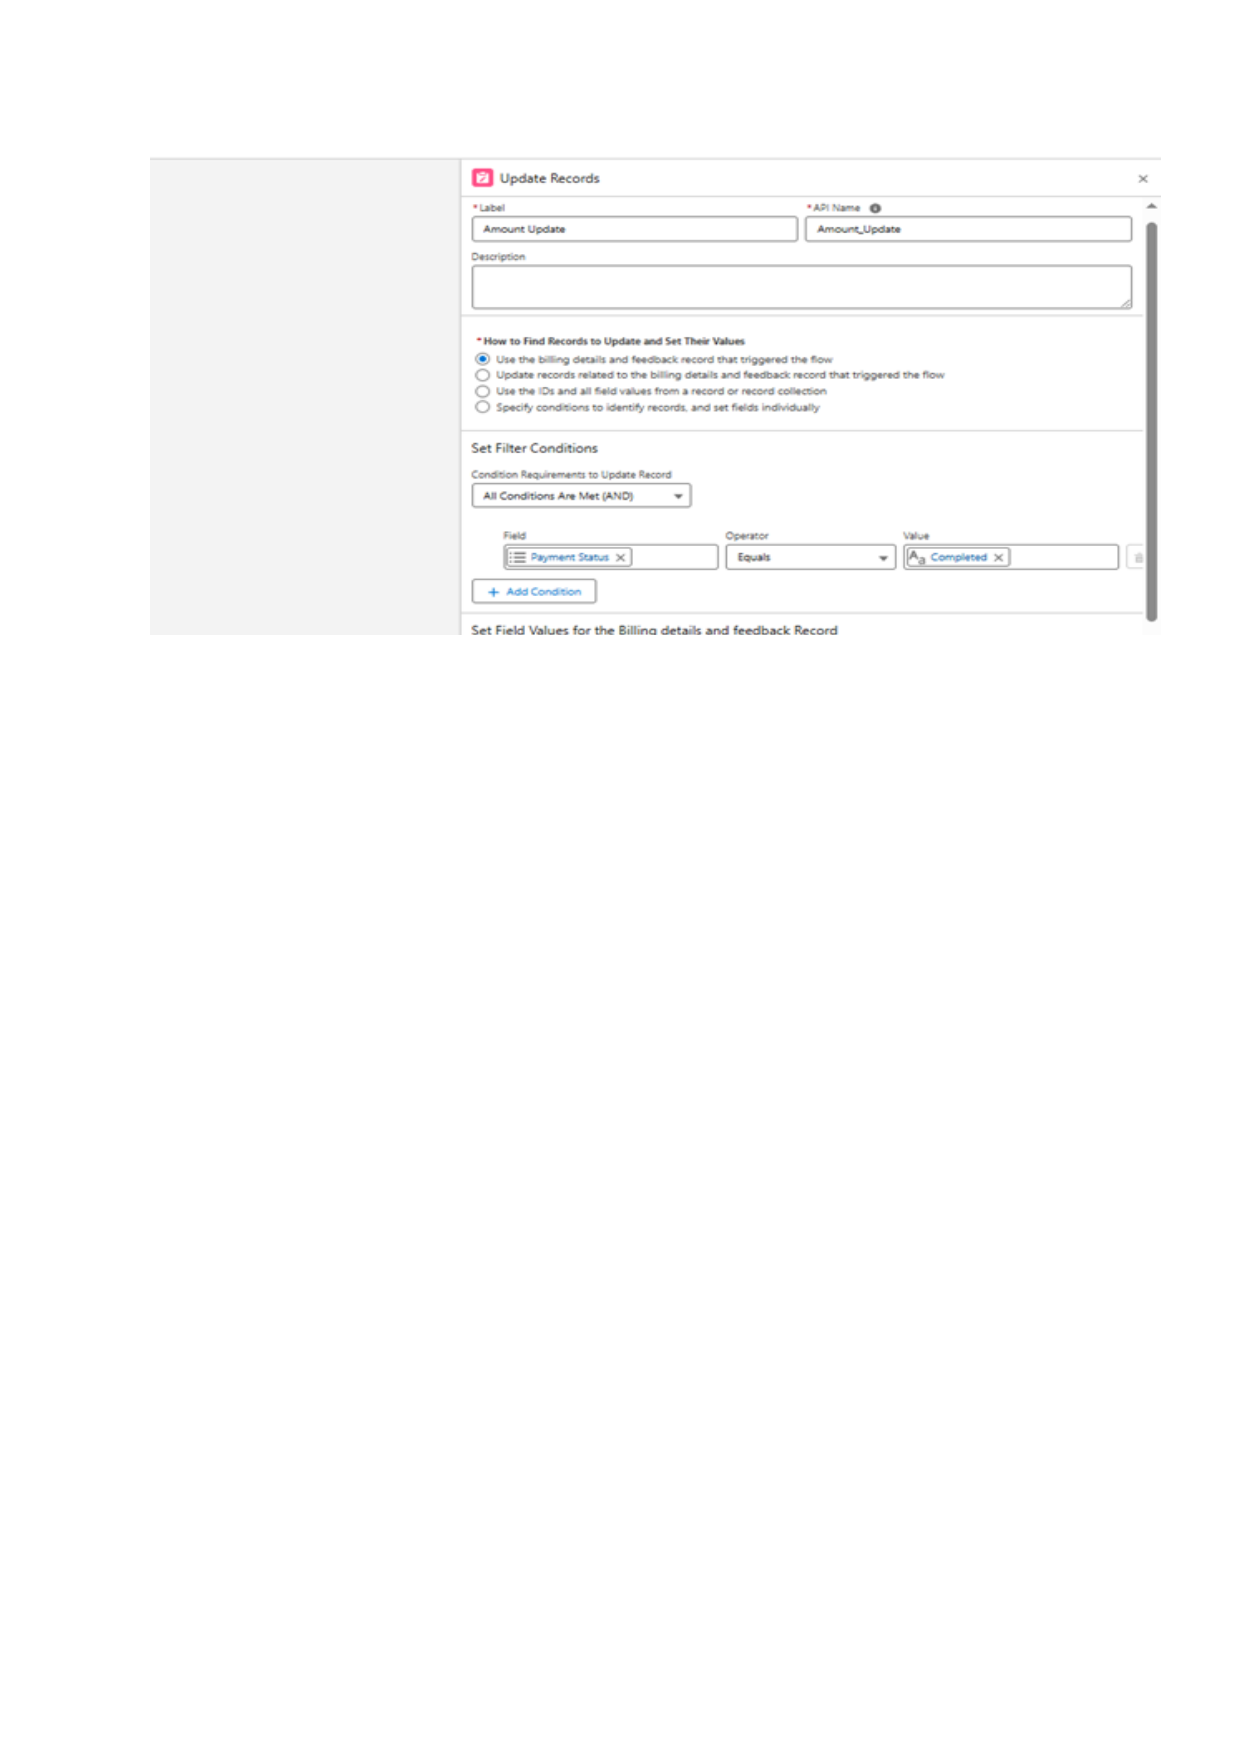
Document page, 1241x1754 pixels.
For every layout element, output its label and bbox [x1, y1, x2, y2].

picture [150, 154, 1161, 635]
